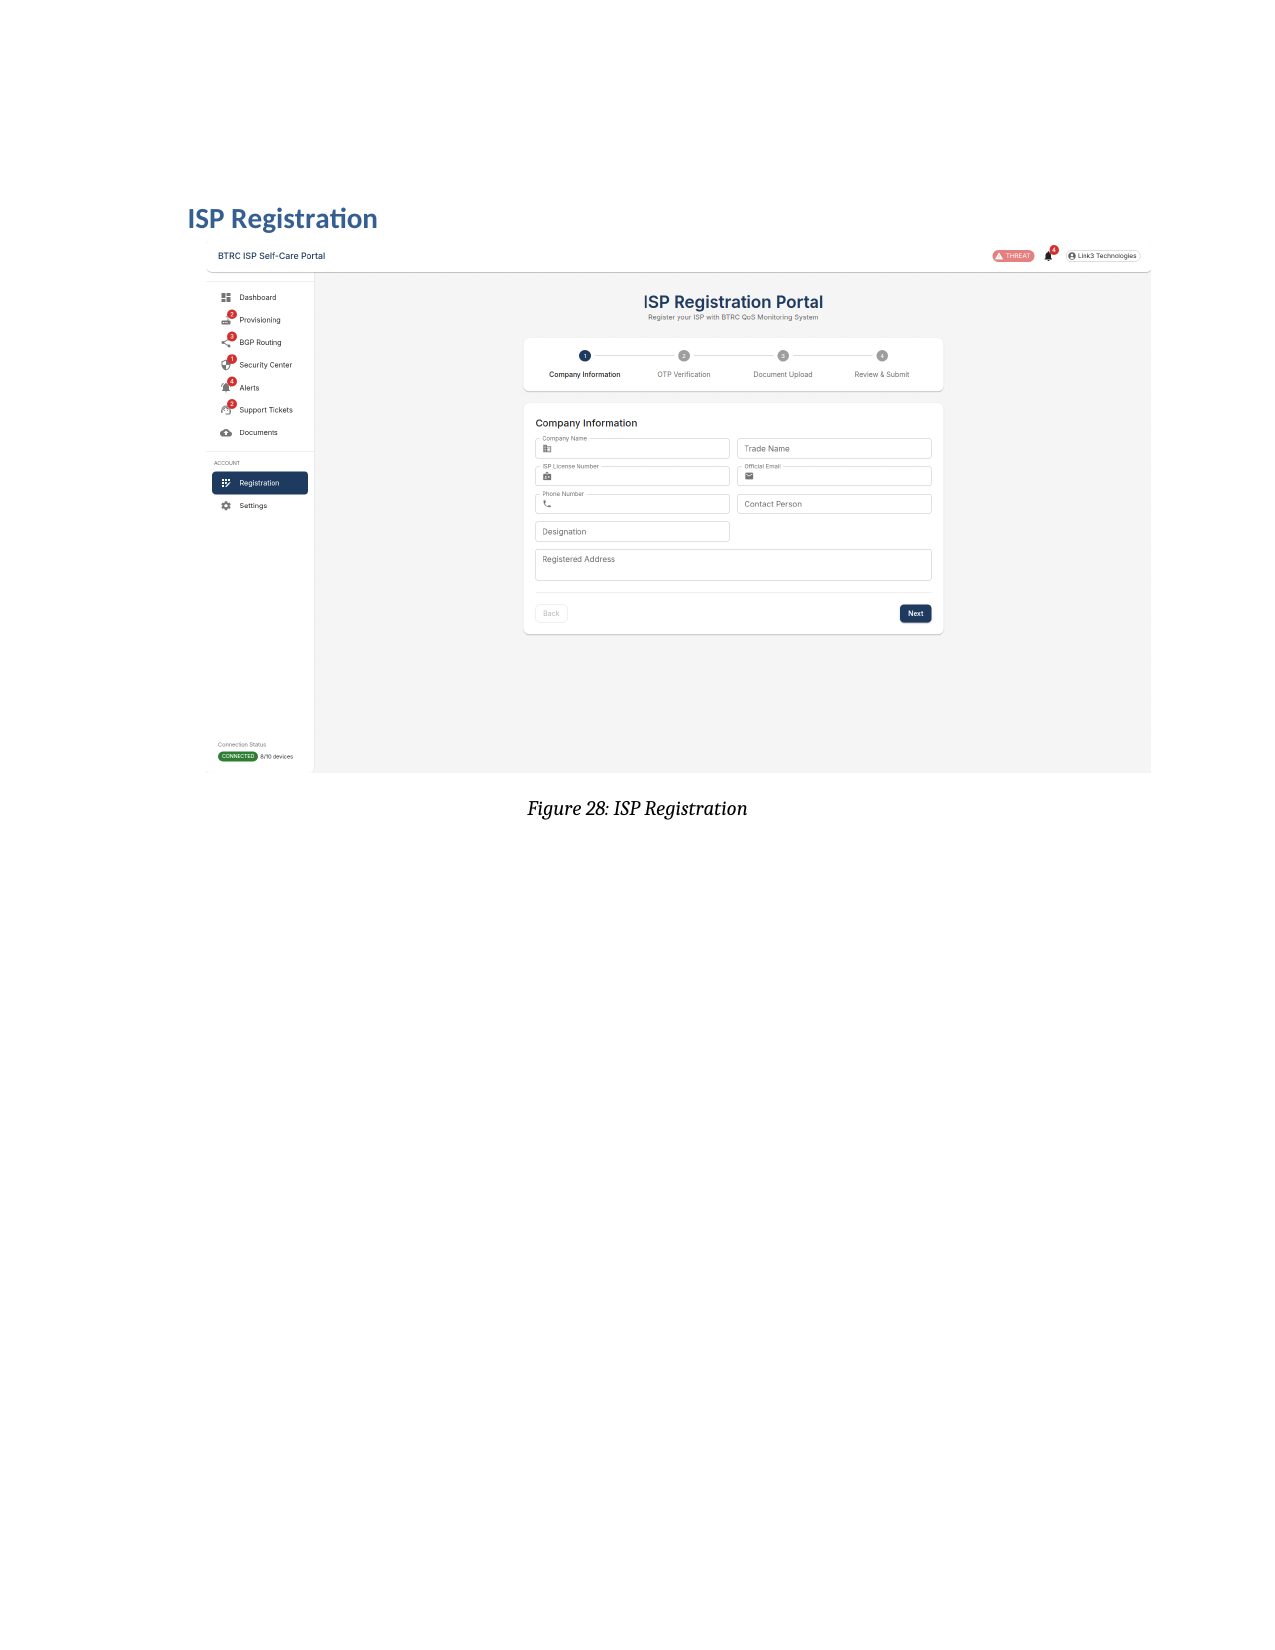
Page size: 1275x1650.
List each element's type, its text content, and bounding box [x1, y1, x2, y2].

text Figure 28: ISP Registration [187, 797, 1087, 821]
subtitle ISP Registration [187, 200, 1087, 236]
picture [206, 241, 1152, 773]
